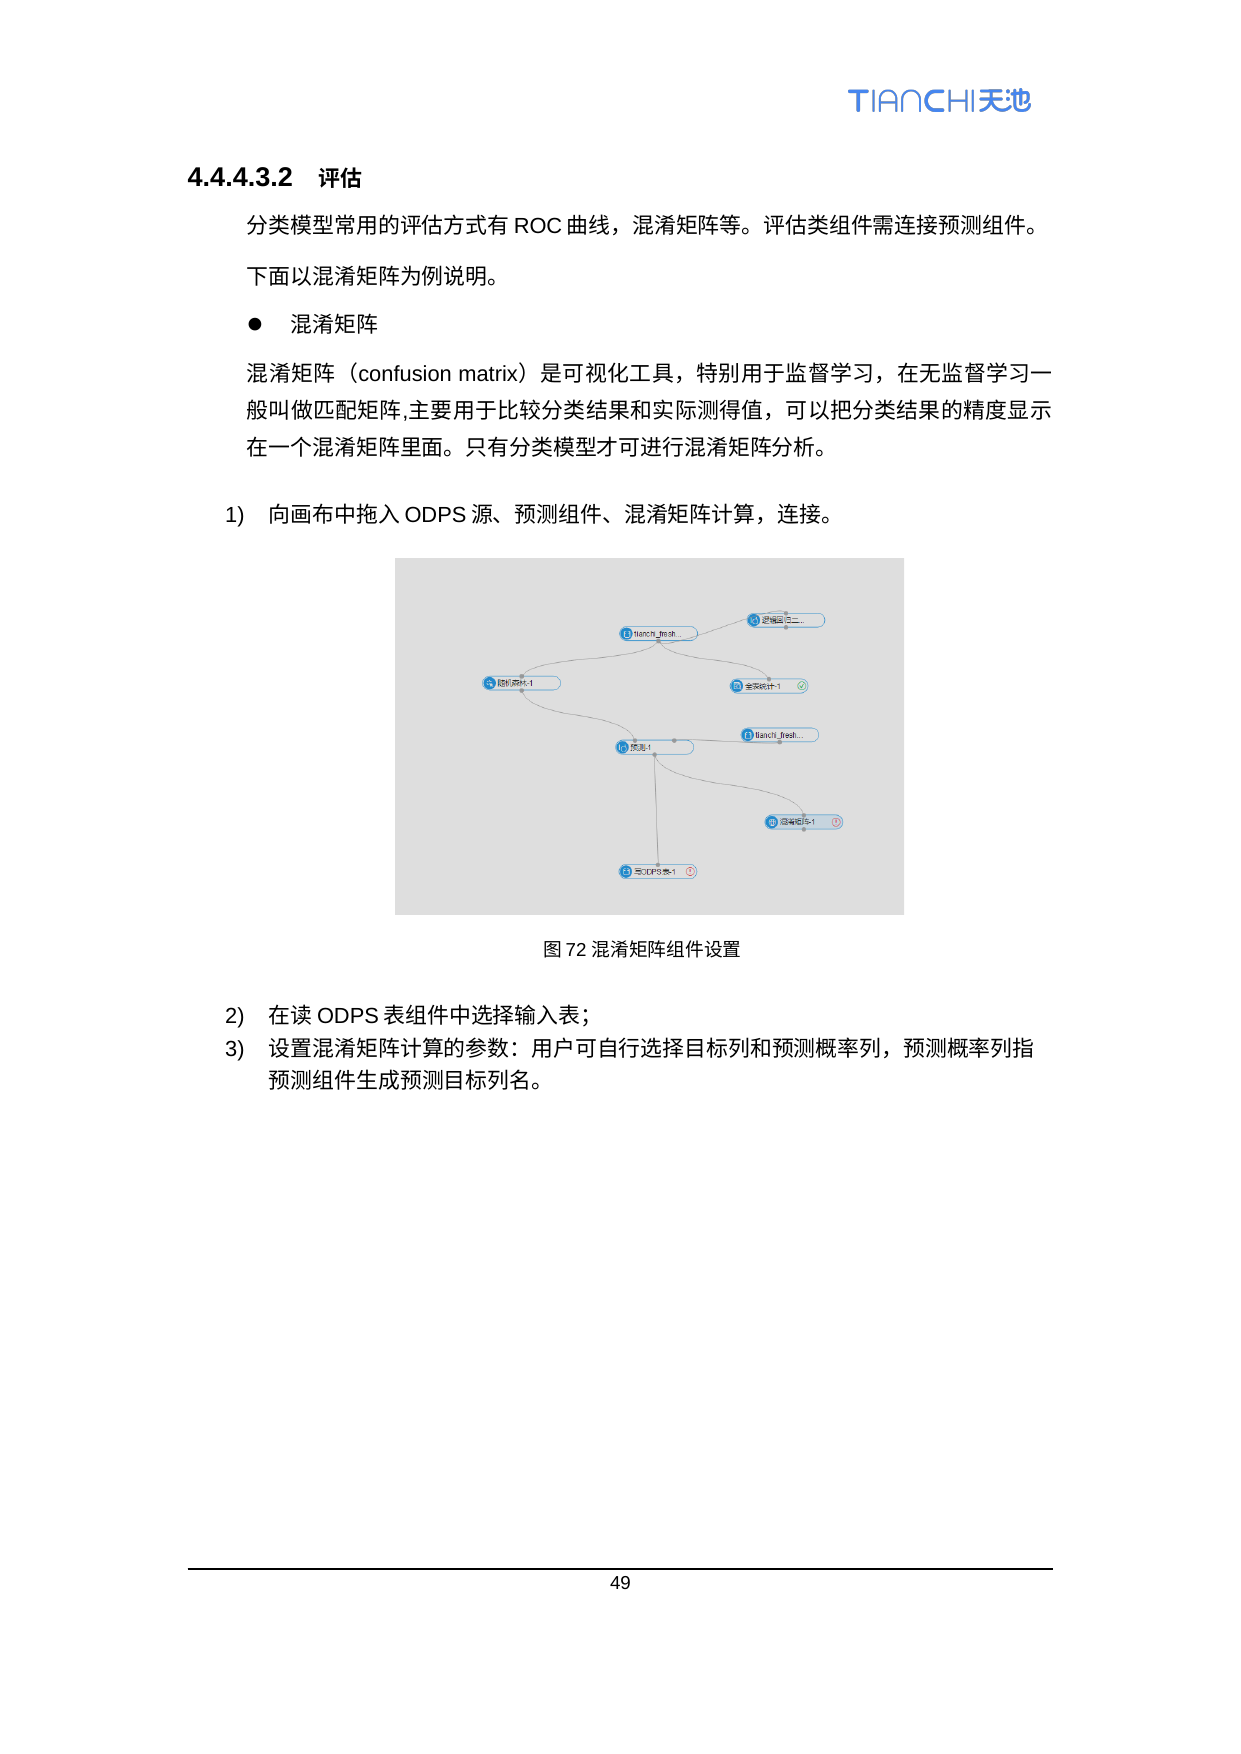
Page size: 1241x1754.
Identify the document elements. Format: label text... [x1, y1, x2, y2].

picture [848, 88, 1031, 112]
picture [395, 558, 905, 915]
text 设置混淆矩阵计算的参数：用户可自行选择目标列和预测概率列，预测概率列指预测组件生成预测目标列名。 [225, 1060, 1053, 1125]
text 下面以混淆矩阵为例说明。 [247, 258, 1053, 291]
list 混淆矩阵 [247, 308, 1053, 341]
text 混淆矩阵（confusion matrix）是可视化工具，特别用于监督学习，在无监督学习一般叫做匹配矩阵,主要用于比较分类结果和实际测得值，可以把分类结果的精度显示在一个混淆矩阵里面。只有分类模型才可进行混淆矩阵分析。 [247, 357, 1053, 464]
text 在读ODPS表组件中选择输入表； [225, 998, 1053, 1031]
list 向画布中拖入ODPS源、预测组件、混淆矩阵计算，连接。 [225, 497, 1053, 529]
text 分类模型常用的评估方式有ROC曲线，混淆矩阵等。评估类组件需连接预测组件。 [247, 210, 1053, 242]
list 图72 混淆矩阵组件设置 [365, 932, 1053, 965]
subtitle 评估 [187, 160, 1053, 193]
